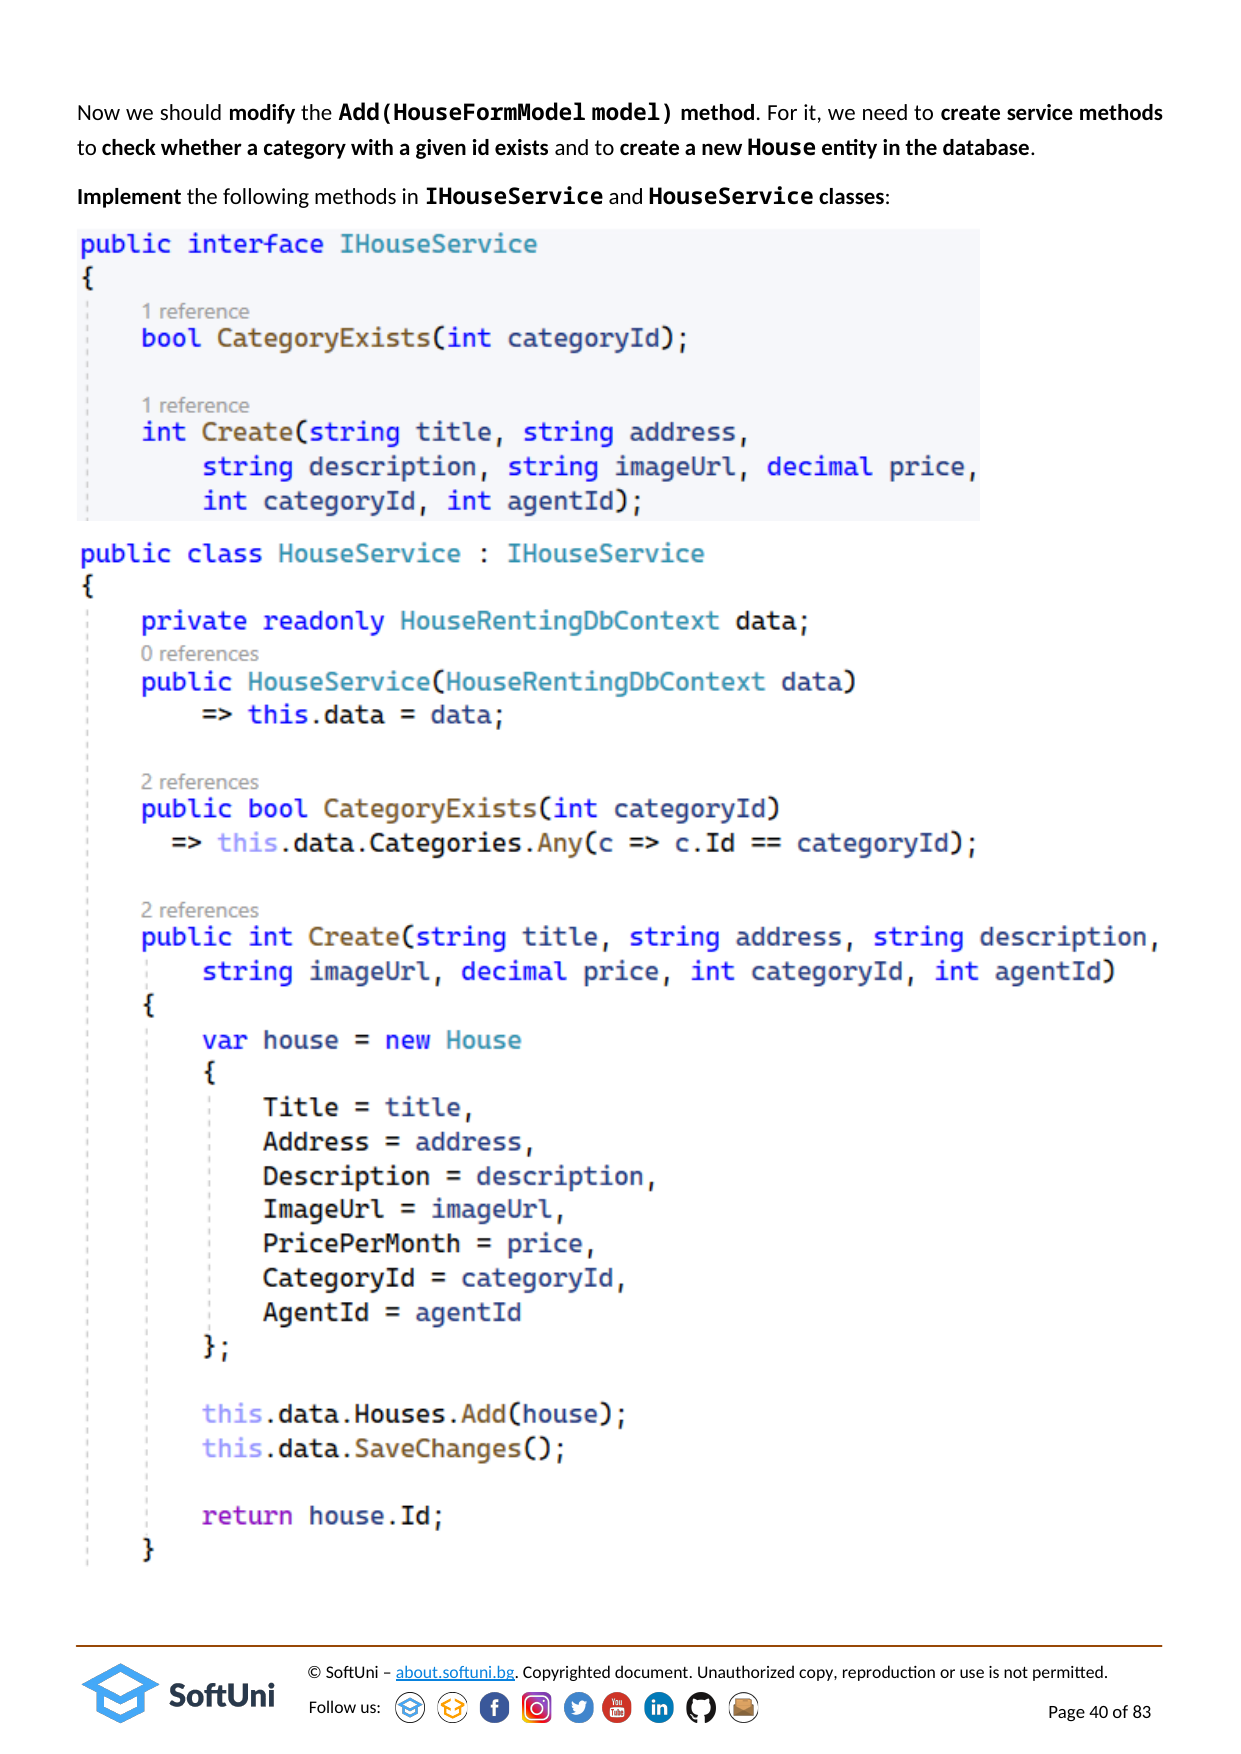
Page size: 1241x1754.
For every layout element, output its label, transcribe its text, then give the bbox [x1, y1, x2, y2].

picture [658, 1705, 667, 1714]
picture [665, 1714, 674, 1723]
picture [564, 1692, 594, 1723]
picture [665, 1692, 674, 1701]
picture [728, 1692, 759, 1723]
picture [522, 1692, 552, 1723]
picture [644, 1714, 653, 1723]
picture [395, 1692, 425, 1723]
picture [76, 537, 1163, 1567]
picture [644, 1692, 653, 1701]
text Implement the following methods in IHouseService and HouseService classes: [77, 180, 1163, 211]
text Now we should modify the Add(HouseFormModel model) method. For it, we need to create service methods to check whether a category with a given id exists and to create a new House entity in the database. [77, 95, 1163, 163]
picture [437, 1692, 468, 1723]
picture [686, 1692, 716, 1723]
picture [602, 1692, 632, 1723]
picture [76, 228, 980, 521]
picture [479, 1692, 510, 1723]
picture [75, 1658, 281, 1729]
